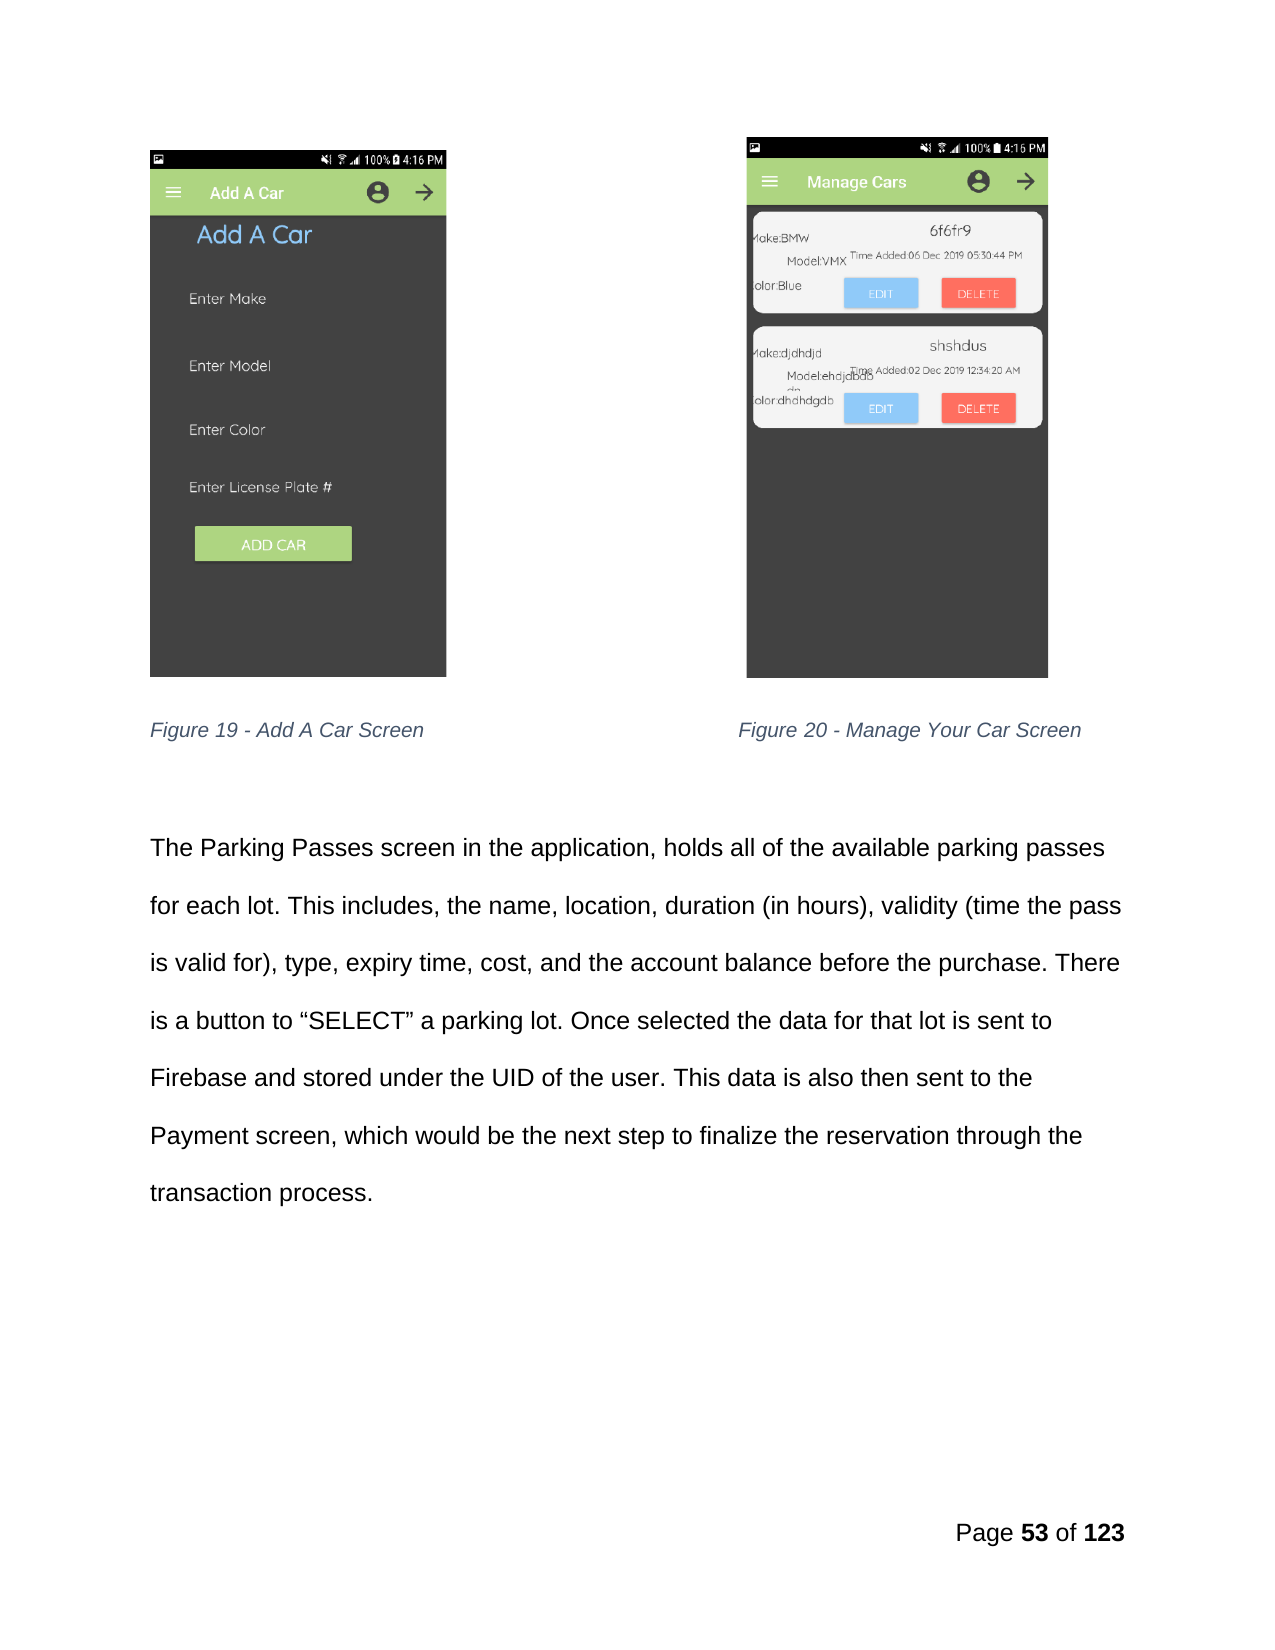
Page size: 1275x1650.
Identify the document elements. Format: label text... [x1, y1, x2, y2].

text Figure 19 - Add A Car Screen Figure 20 - Manage Your Car Screen [150, 718, 1125, 742]
picture [150, 150, 447, 677]
text The Parking Passes screen in the application, holds all of the available parking passes for each lot. This includes, the name, location, duration (in hours), validity (time the pass is valid for), type, expiry time, cost, and the account balance before the purchase. There is a button to “SELECT” a parking lot. Once selected the data for that lot is sent to Firebase and stored under the UID of the user. This data is also then sent to the Payment screen, which would be the next step to finalize the reservation through the transaction process. [150, 833, 1125, 1207]
picture [746, 137, 1049, 678]
